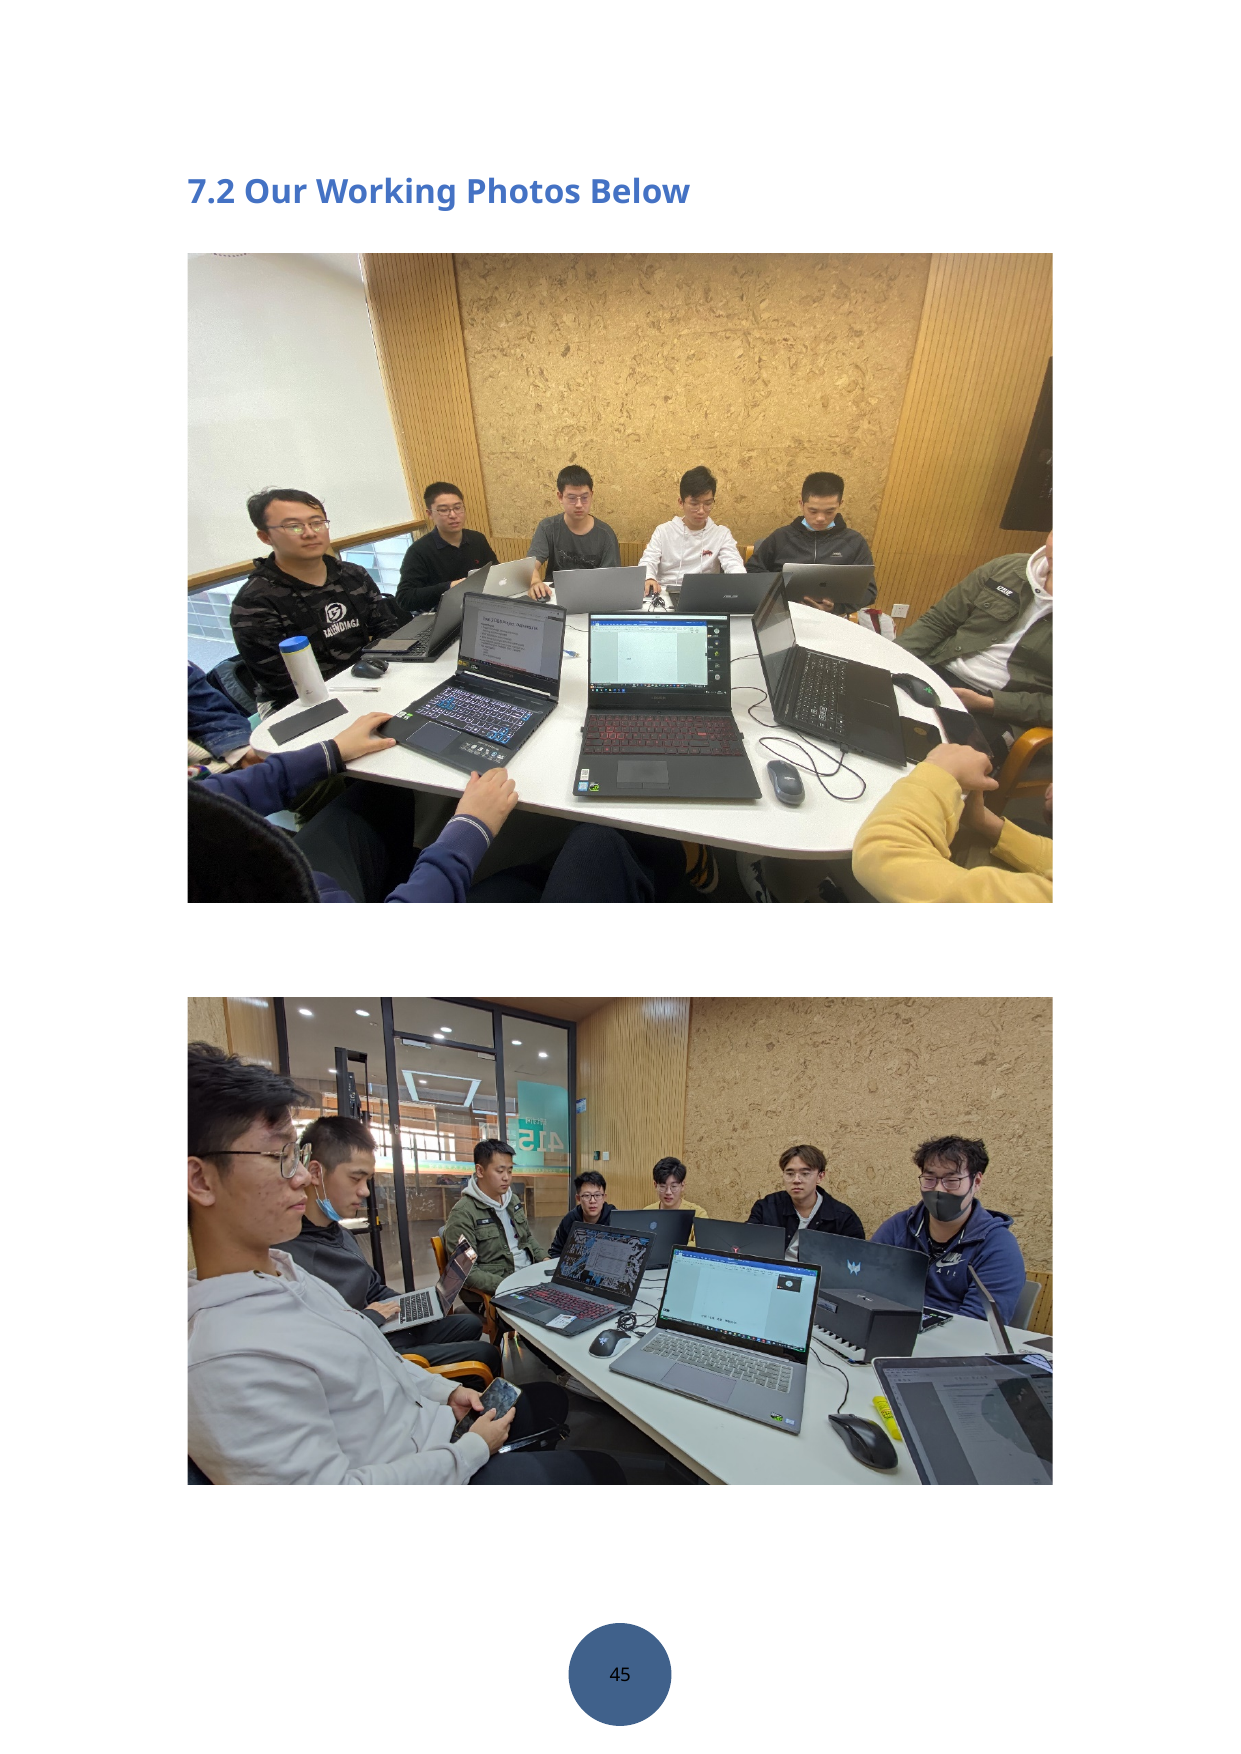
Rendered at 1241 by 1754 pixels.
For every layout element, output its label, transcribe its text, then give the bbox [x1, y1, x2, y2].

subtitle 7.2 Our Working Photos Below [187, 158, 1053, 223]
picture [187, 997, 1053, 1485]
picture [187, 253, 1053, 903]
